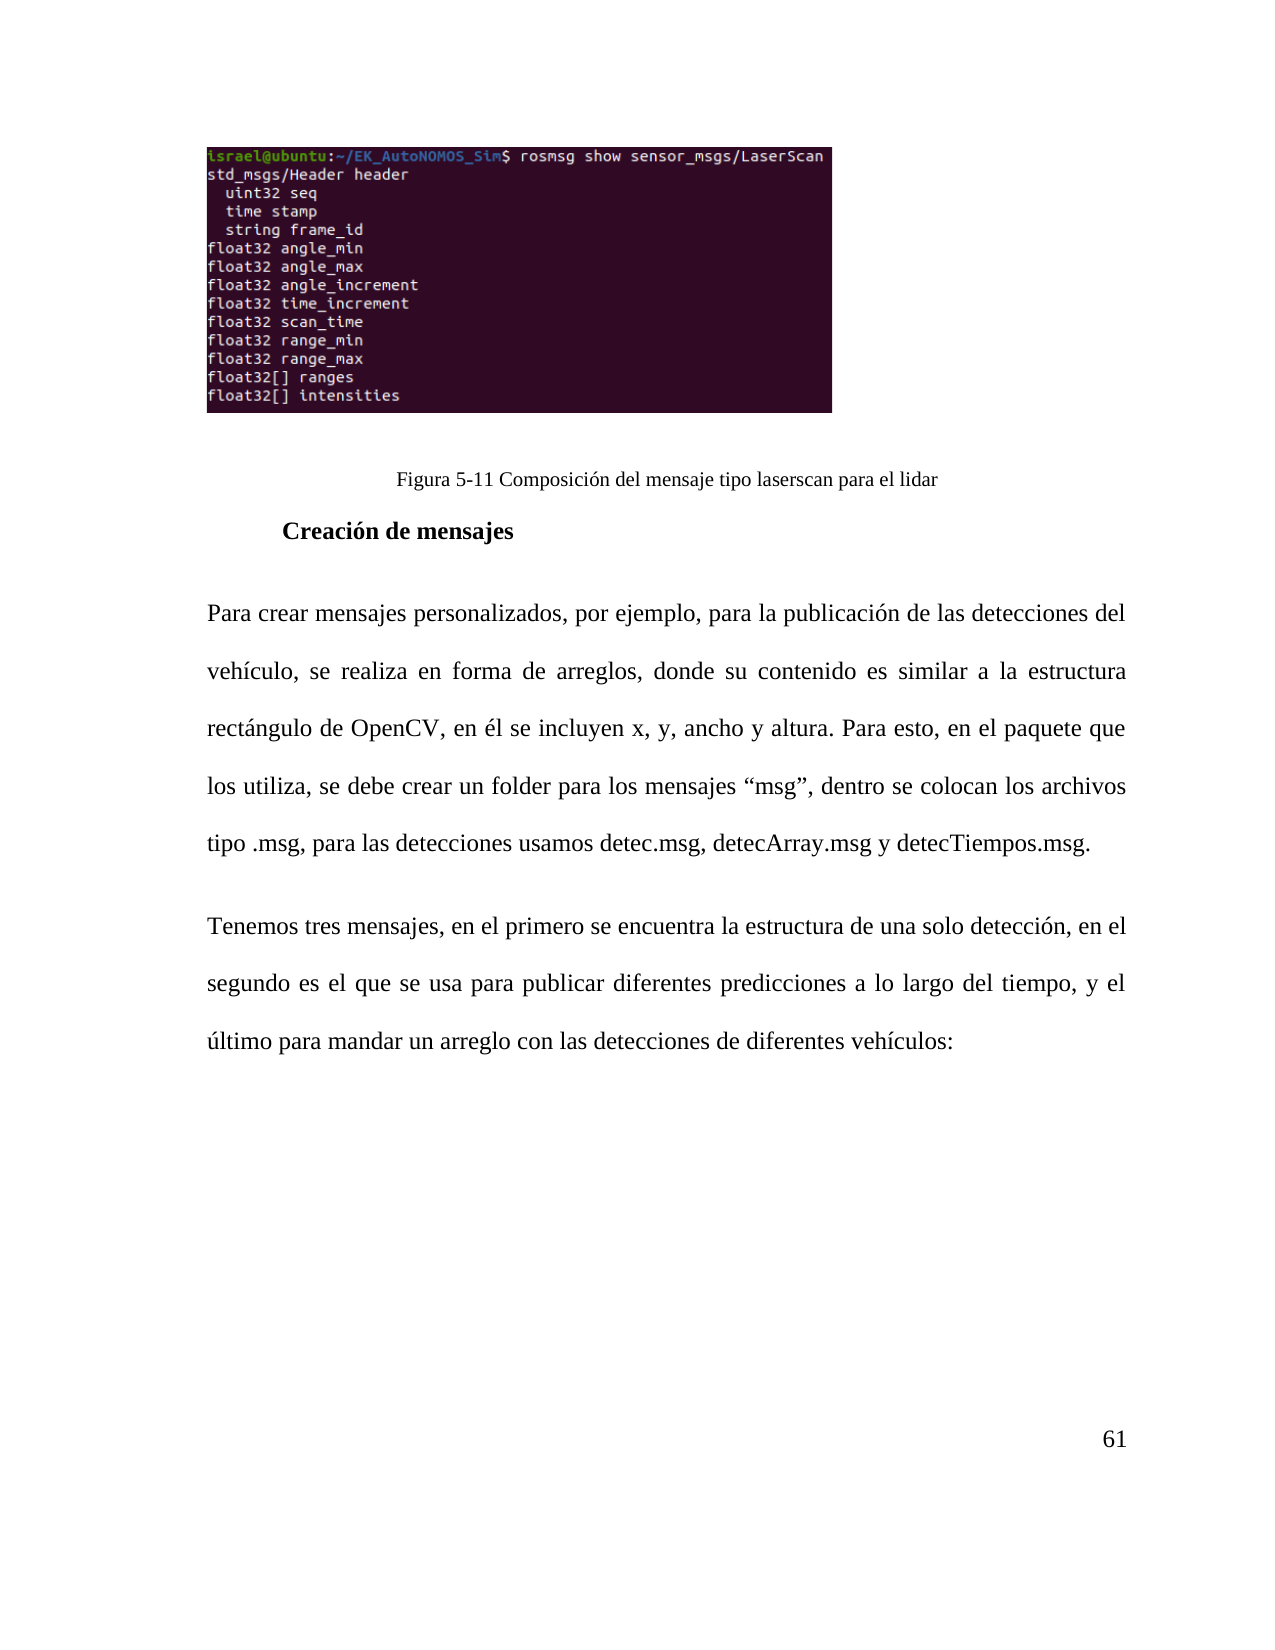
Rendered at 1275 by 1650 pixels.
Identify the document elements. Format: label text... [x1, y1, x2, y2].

text Creación de mensajes [207, 516, 1127, 544]
picture [206, 147, 833, 413]
text Tenemos tres mensajes, en el primero se encuentra la estructura de una solo detección, en el segundo es el que se usa para publicar diferentes predicciones a lo largo del tiempo, y el último para mandar un arreglo con las detecciones de diferentes vehículos: [207, 911, 1127, 1055]
text Para crear mensajes personalizados, por ejemplo, para la publicación de las detecciones del vehículo, se realiza en forma de arreglos, donde su contenido es similar a la estructura rectángulo de OpenCV, en él se incluyen x, y, ancho y altura. Para esto, en el paquete que los utiliza, se debe crear un folder para los mensajes “msg”, dentro se colocan los archivos tipo .msg, para las detecciones usamos detec.msg, detecArray.msg y detecTiempos.msg. [207, 598, 1127, 857]
text Figura 5-5 Composición del mensaje tipo laserscan para el lidar [207, 467, 1127, 491]
